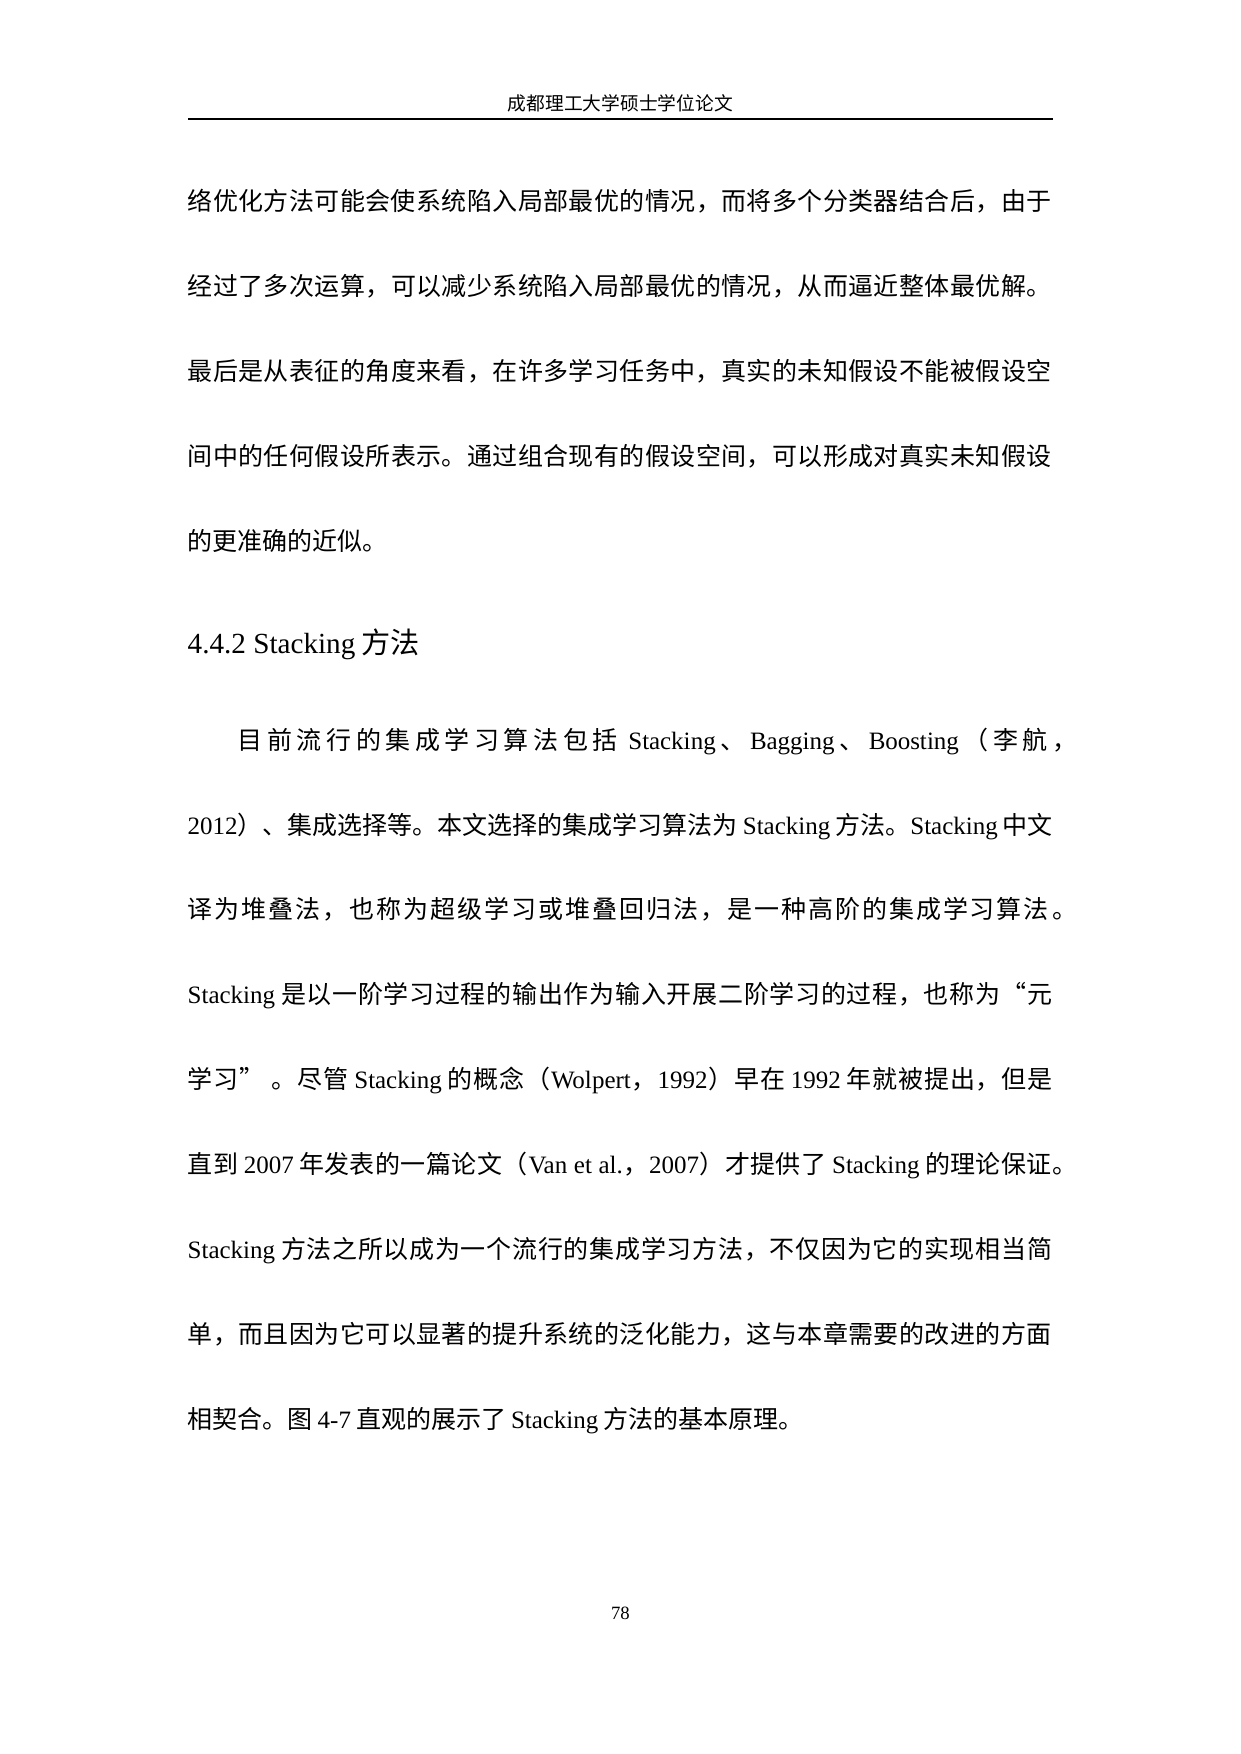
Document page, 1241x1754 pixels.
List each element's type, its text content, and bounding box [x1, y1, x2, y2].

subtitle 4.4.2 Stacking方法 [187, 607, 1053, 675]
text 目前流行的集成学习算法包括Stacking、Bagging、Boosting（李航，2012）、集成选择等。本文选择的集成学习算法为Stacking方法。Stacking中文译为堆叠法，也称为超级学习或堆叠回归法，是一种高阶的集成学习算法。Stacking是以一阶学习过程的输出作为输入开展二阶学习的过程，也称为“元学习” 。尽管Stacking的概念（Wolpert，1992）早在1992年就被提出，但是直到2007年发表的一篇论文（Van et al.，2007）才提供了Stacking的理论保证。Stacking方法之所以成为一个流行的集成学习方法，不仅因为它的实现相当简单，而且因为它可以显著的提升系统的泛化能力，这与本章需要的改进的方面相契合。图4-7直观的展示了Stacking方法的基本原理。 [187, 704, 1053, 1451]
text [187, 166, 1053, 573]
